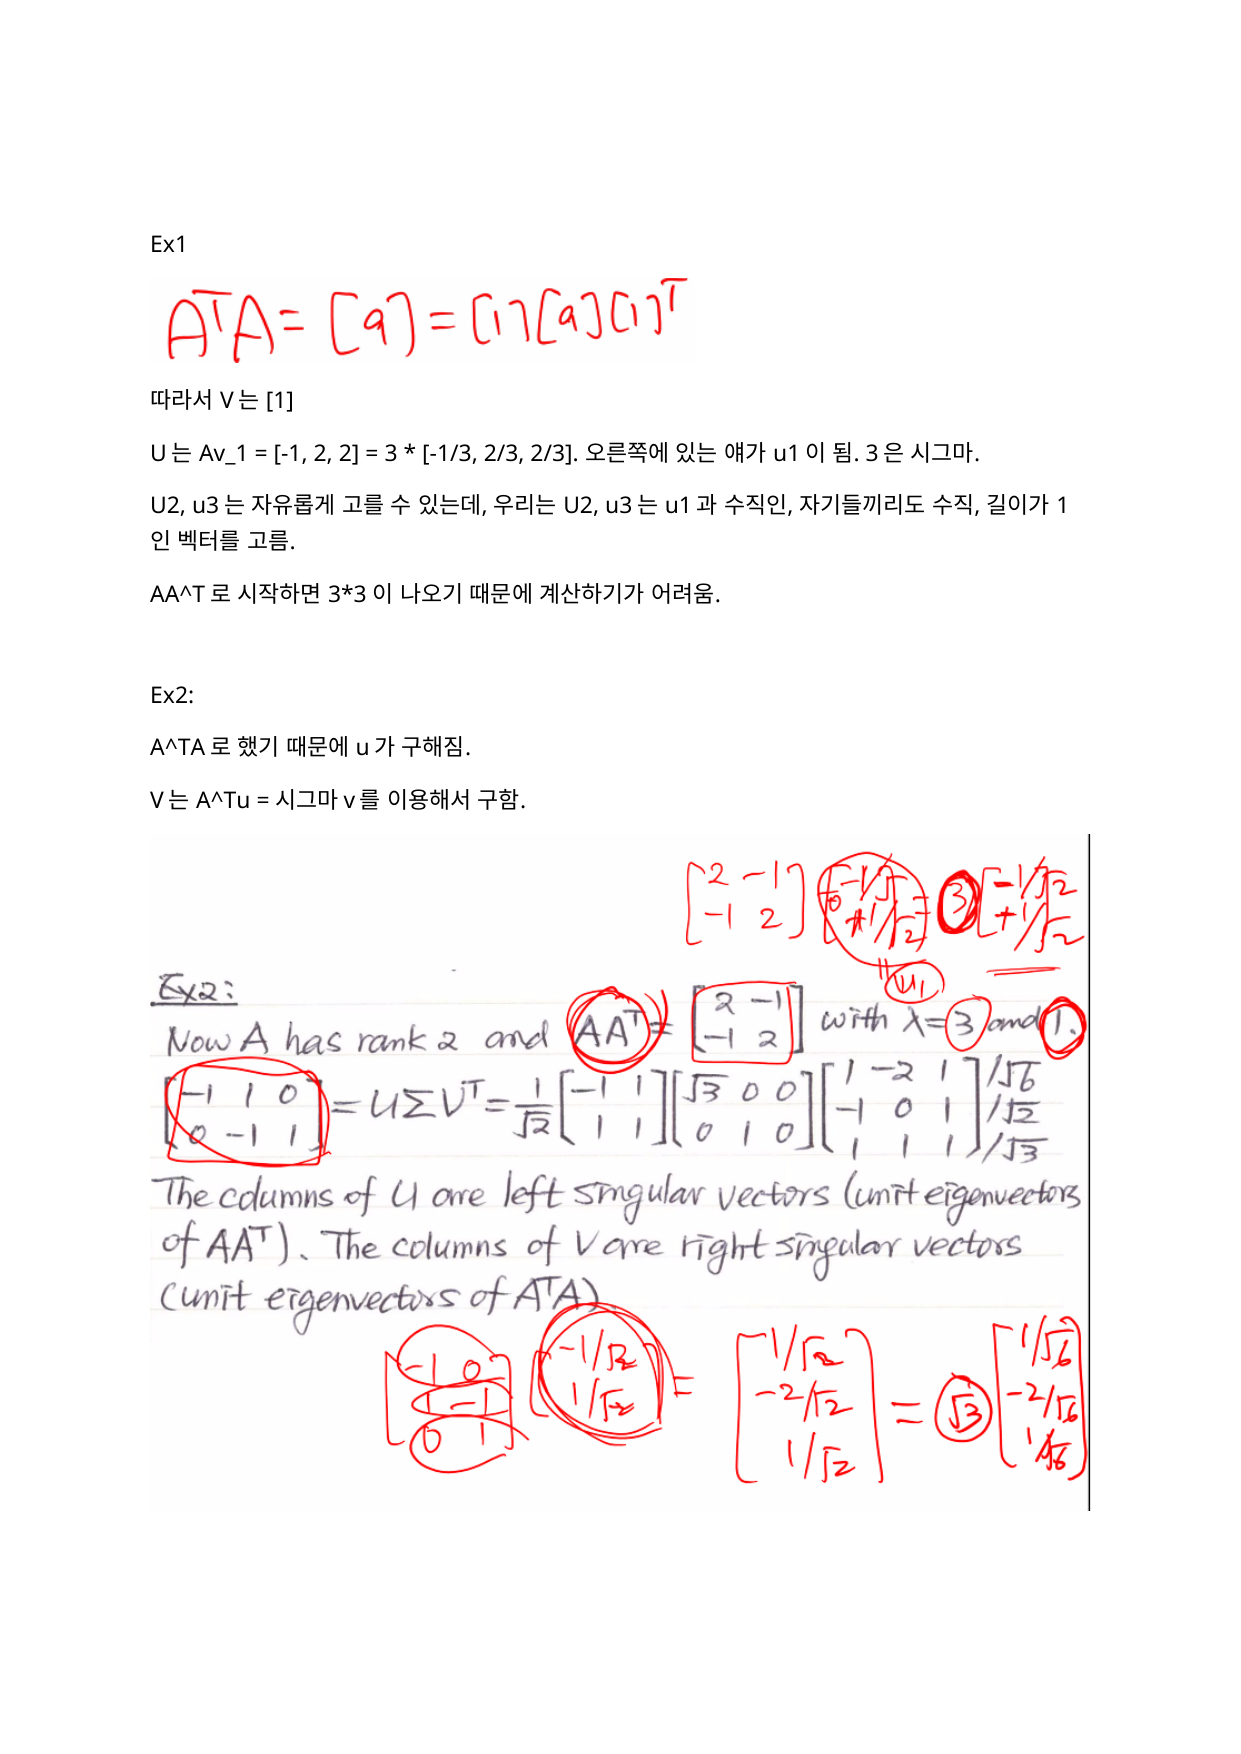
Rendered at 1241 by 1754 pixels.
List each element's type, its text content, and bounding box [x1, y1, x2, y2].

text Ex1 [150, 228, 1090, 259]
text V는 A^Tu = 시그마v를 이용해서 구함. [150, 782, 1090, 815]
picture [150, 834, 1091, 1511]
text U2, u3는 자유롭게 고를 수 있는데, 우리는 U2, u3는 u1과 수직인, 자기들끼리도 수직, 길이가 1인 벡터를 고름. [150, 487, 1090, 556]
text A^TA로 했기 때문에 u가 구해짐. [150, 729, 1090, 762]
text U는 Av_1 = [-1, 2, 2] = 3 * [-1/3, 2/3, 2/3]. 오른쪽에 있는 얘가 u1이 됨. 3은 시그마. [150, 434, 1090, 468]
text AA^T로 시작하면 3*3 이 나오기 때문에 계산하기가 어려움. [150, 576, 1090, 609]
text 따라서 V는 [1] [150, 382, 1090, 415]
picture [150, 278, 696, 363]
text Ex2: [150, 679, 1090, 710]
